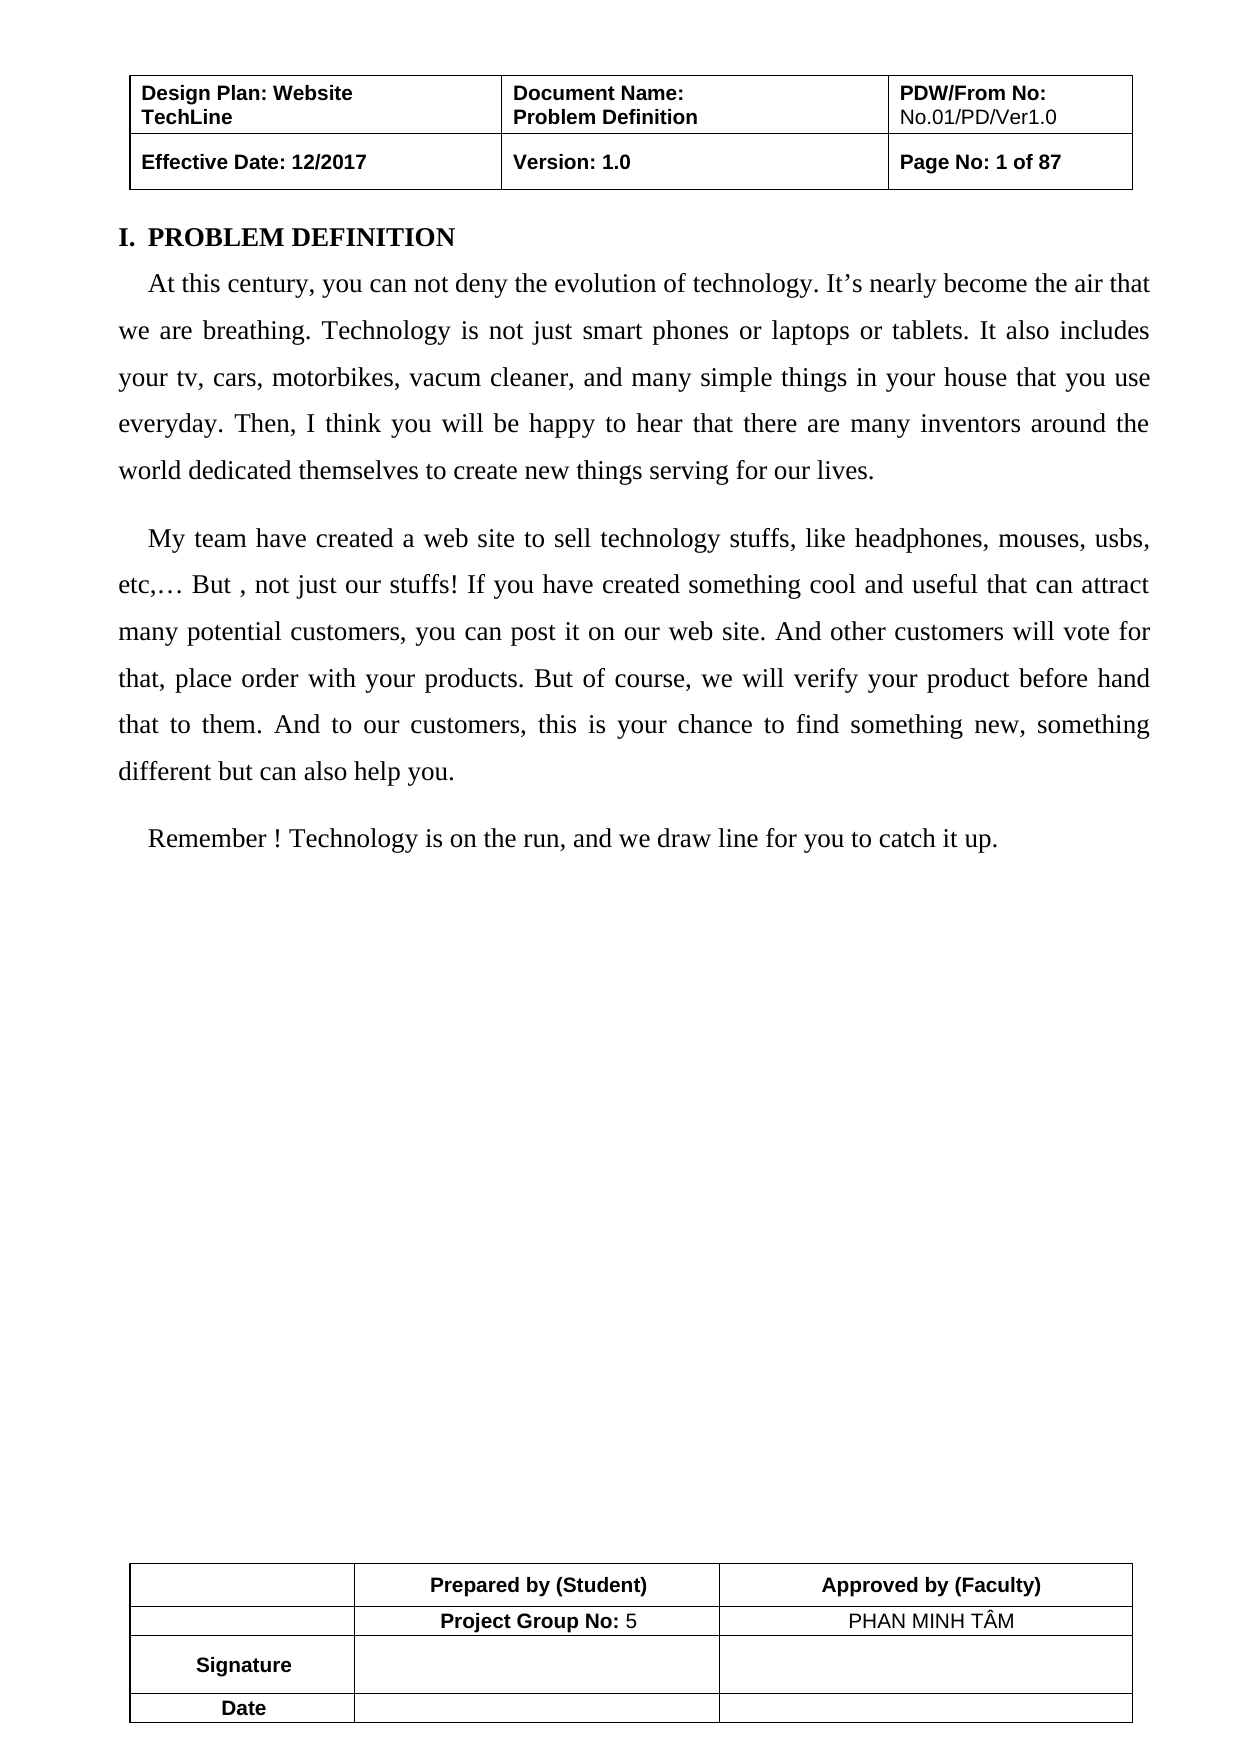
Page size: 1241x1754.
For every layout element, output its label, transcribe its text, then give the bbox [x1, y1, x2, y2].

text Remember ! Technology is on the run, and we draw line for you to catch it up. [118, 823, 1152, 854]
text My team have created a web site to sell technology stuffs, like headphones, mouses, usbs, etc,… But , not just our stuffs! If you have created something cool and useful that can attract many potential customers, you can post it on our web site. And other customers will vote for that, place order with your products. But of course, we will verify your product before hand that to them. And to our customers, this is your chance to find something new, something different but can also help you. [118, 522, 1152, 786]
text At this century, you can not deny the evolution of technology. It’s nearly become the air that we are breathing. Technology is not just smart phones or laptops or tablets. It also includes your tv, cars, motorbikes, vacum cleaner, and many simple things in your house that you use everyday. Then, I think you will be happy to hear that there are many inventors around the world dedicated themselves to create new things serving for our lives. [118, 268, 1152, 485]
list PROBLEM DEFINITION [118, 221, 1152, 252]
